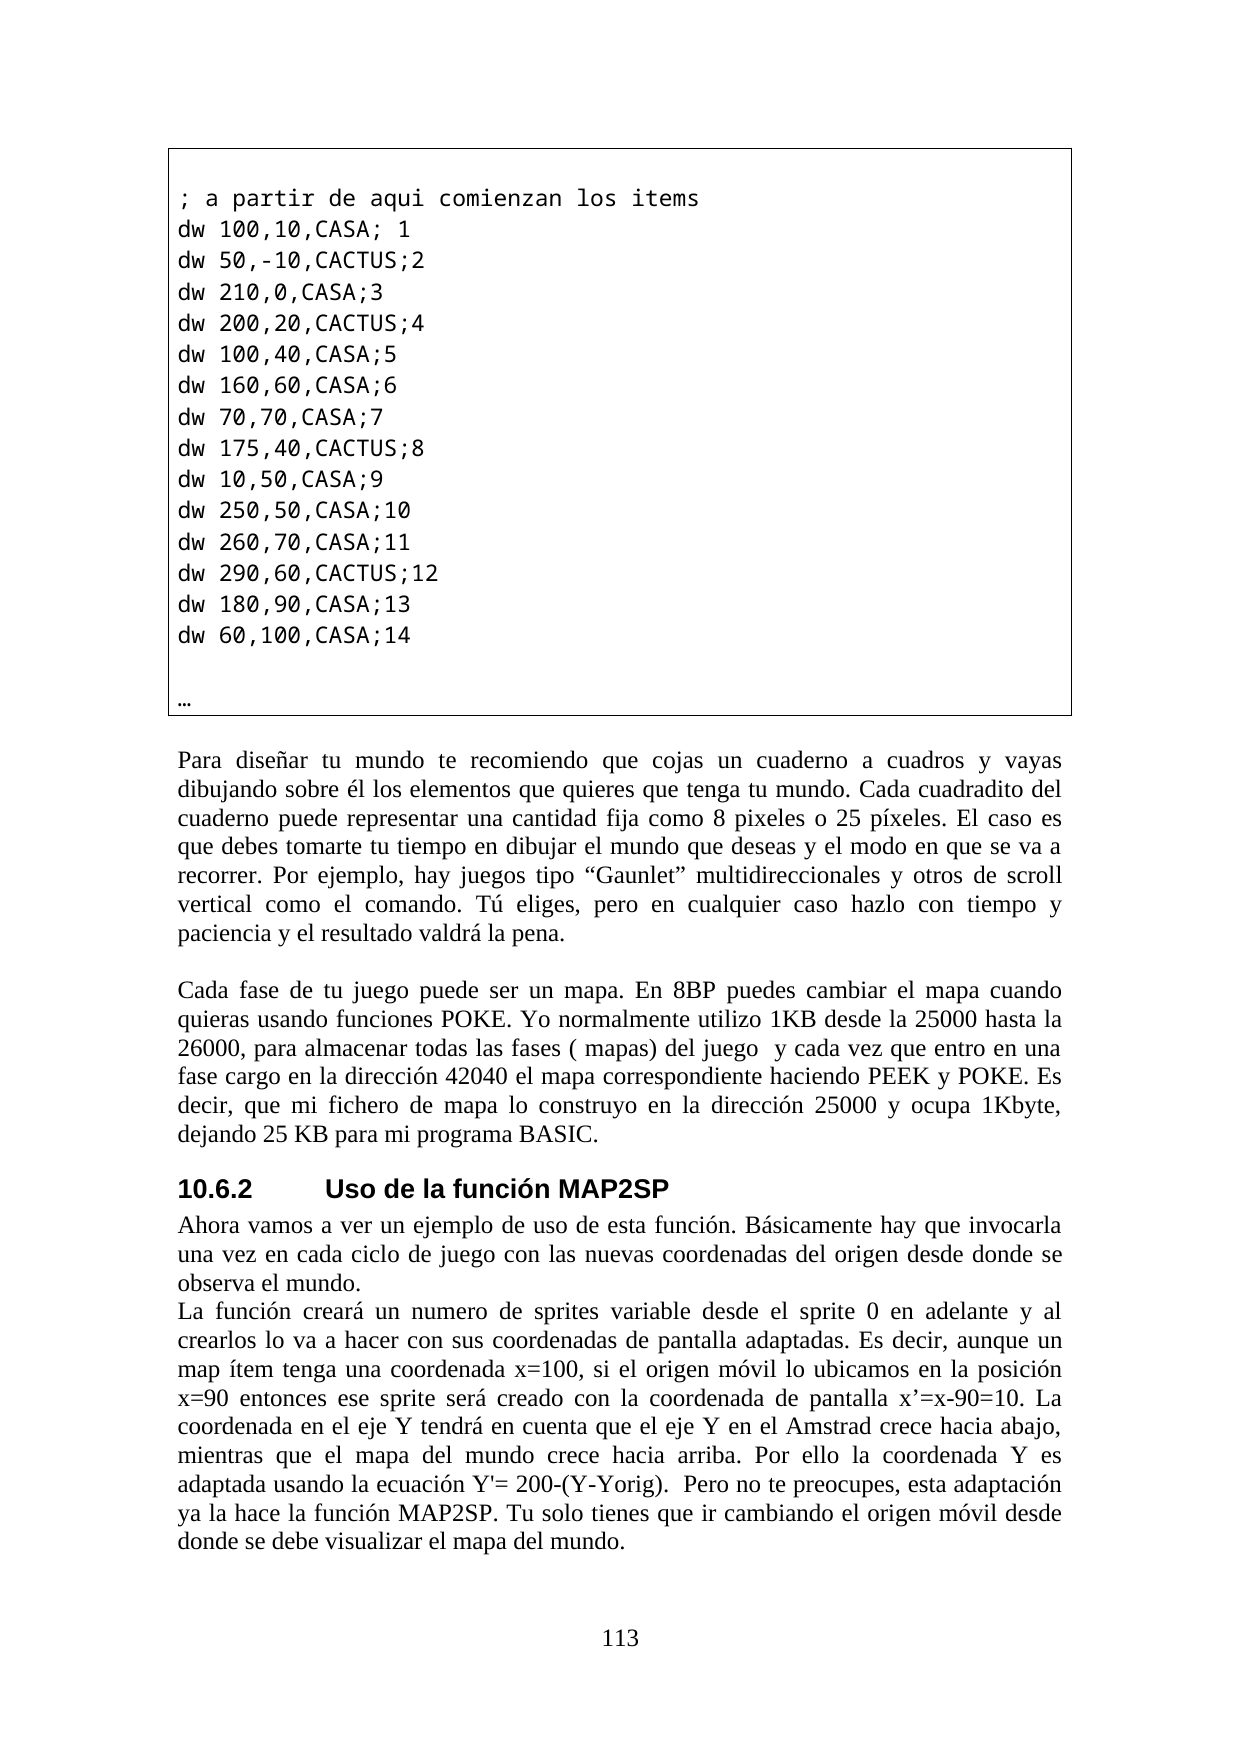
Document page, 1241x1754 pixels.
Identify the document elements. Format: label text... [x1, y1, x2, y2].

text dw 70,70,CASA;7 [177, 401, 1063, 432]
text dw 10,50,CASA;9 [177, 463, 1063, 494]
text dw 175,40,CACTUS;8 [177, 432, 1063, 463]
text dw 200,20,CACTUS;4 [177, 307, 1063, 338]
subtitle Uso de la función MAP2SP [177, 1173, 1063, 1204]
text dw 290,60,CACTUS;12 [177, 557, 1063, 588]
text La función creará un numero de sprites variable desde el sprite 0 en adelante y al crearlos lo va a hacer con sus coordenadas de pantalla adaptadas. Es decir, aunque un map ítem tenga una coordenada x=100, si el origen móvil lo ubicamos en la posición x=90 entonces ese sprite será creado con la coordenada de pantalla x’=x-90=10. La coordenada en el eje Y tendrá en cuenta que el eje Y en el Amstrad crece hacia abajo, mientras que el mapa del mundo crece hacia arriba. Por ello la coordenada Y es adaptada usando la ecuación Y'= 200-(Y-Yorig). Pero no te preocupes, esta adaptación ya la hace la función MAP2SP. Tu solo tienes que ir cambiando el origen móvil desde donde se debe visualizar el mapa del mundo. [177, 1296, 1063, 1555]
text dw 60,100,CASA;14 [177, 619, 1063, 651]
text Cada fase de tu juego puede ser un mapa. En 8BP puedes cambiar el mapa cuando quieras usando funciones POKE. Yo normalmente utilizo 1KB desde la 25000 hasta la 26000, para almacenar todas las fases ( mapas) del juego y cada vez que entro en una fase cargo en la dirección 42040 el mapa correspondiente haciendo PEEK y POKE. Es decir, que mi fichero de mapa lo construyo en la dirección 25000 y ocupa 1Kbyte, dejando 25 KB para mi programa BASIC. [177, 975, 1063, 1148]
text dw 100,40,CASA;5 [177, 338, 1063, 369]
text Ahora vamos a ver un ejemplo de uso de esta función. Básicamente hay que invocarla una vez en cada ciclo de juego con las nuevas coordenadas del origen desde donde se observa el mundo. [177, 1210, 1063, 1296]
text dw 180,90,CASA;13 [177, 588, 1063, 619]
text dw 160,60,CASA;6 [177, 369, 1063, 401]
text dw 260,70,CASA;11 [177, 526, 1063, 557]
text dw 210,0,CASA;3 [177, 276, 1063, 307]
text Para diseñar tu mundo te recomiendo que cojas un cuaderno a cuadros y vayas dibujando sobre él los elementos que quieres que tenga tu mundo. Cada cuadradito del cuaderno puede representar una cantidad fija como 8 pixeles o 25 píxeles. El caso es que debes tomarte tu tiempo en dibujar el mundo que deseas y el modo en que se va a recorrer. Por ejemplo, hay juegos tipo “Gaunlet” multidireccionales y otros de scroll vertical como el comando. Tú eliges, pero en cualquier caso hazlo con tiempo y paciencia y el resultado valdrá la pena. [177, 745, 1063, 946]
text ; a partir de aqui comienzan los items [177, 182, 1063, 213]
text … [169, 679, 1071, 715]
text dw 100,10,CASA; 1 [177, 213, 1063, 244]
text dw 50,-10,CACTUS;2 [177, 244, 1063, 276]
text dw 250,50,CASA;10 [177, 494, 1063, 526]
